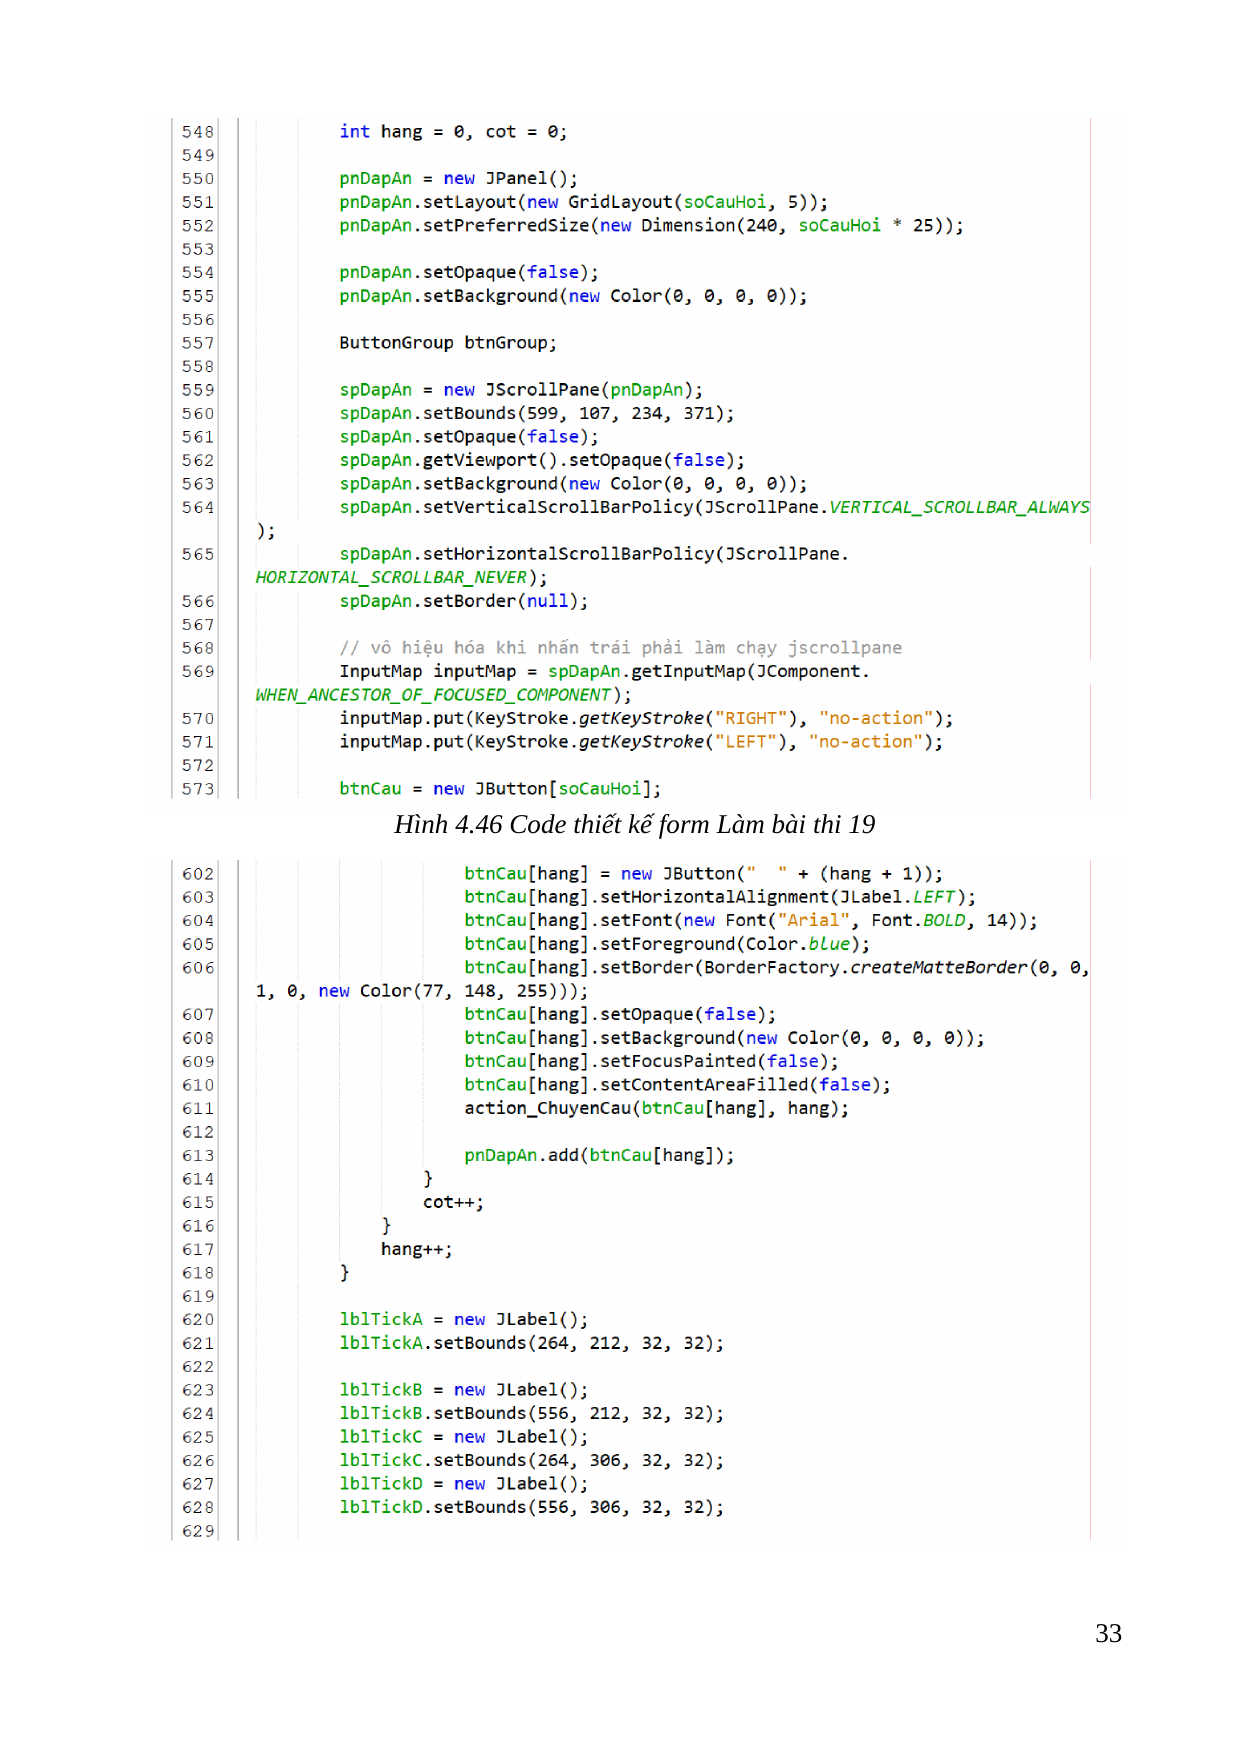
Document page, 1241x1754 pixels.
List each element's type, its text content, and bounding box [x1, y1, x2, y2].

picture [147, 860, 1123, 1551]
picture [147, 118, 1123, 809]
